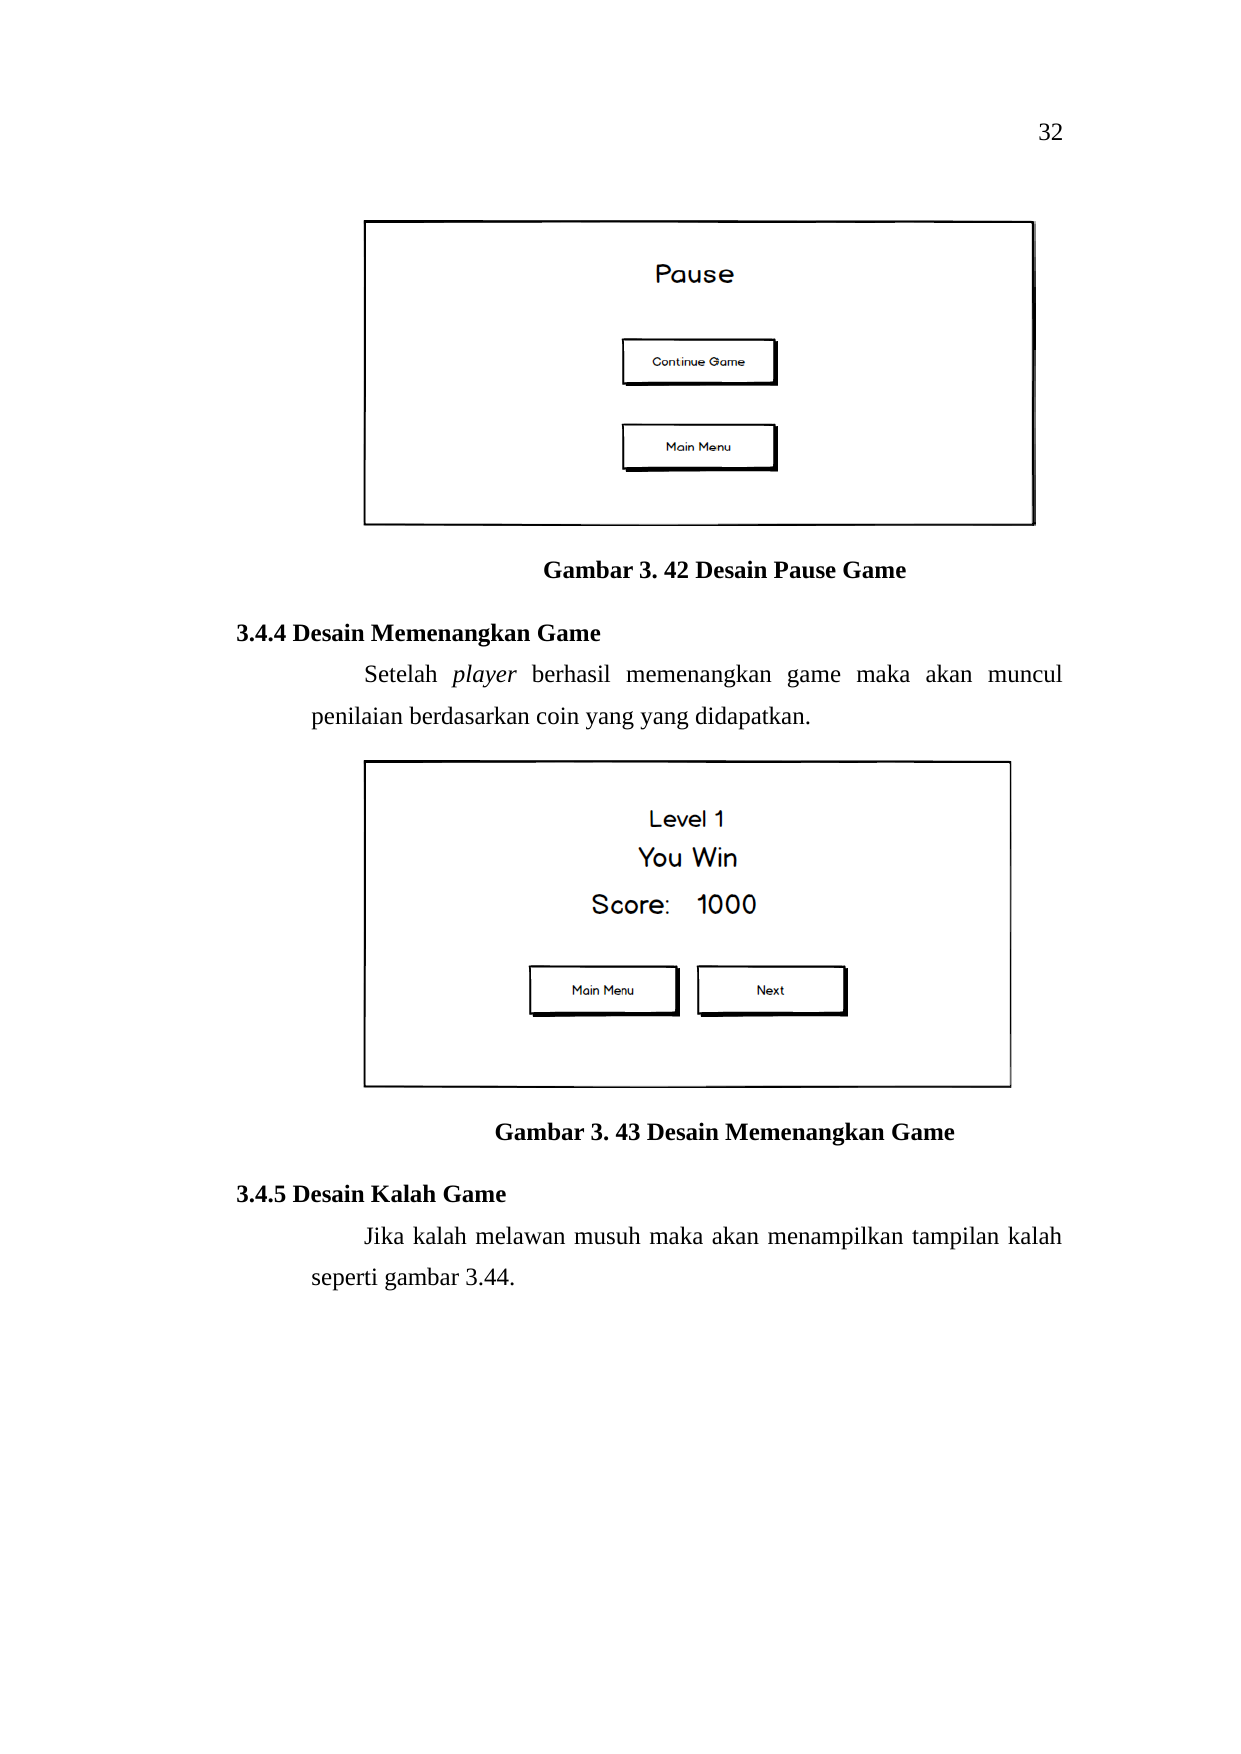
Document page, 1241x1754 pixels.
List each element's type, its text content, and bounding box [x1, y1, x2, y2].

subtitle Desain Memenangkan Game [236, 619, 1063, 646]
picture [363, 760, 1012, 1088]
text Jika kalah melawan musuh maka akan menampilkan tampilan kalah seperti gambar 3.44. [311, 1222, 1063, 1291]
subtitle Desain Kalah Game [236, 1180, 1063, 1208]
text Setelah player berhasil memenangkan game maka akan muncul penilaian berdasarkan coin yang yang didapatkan. [311, 660, 1063, 729]
text Gambar 3. 43 Desain Memenangkan Game [311, 1118, 1063, 1146]
picture [363, 220, 1036, 526]
text Gambar 3. 42 Desain Pause Game [311, 556, 1063, 584]
